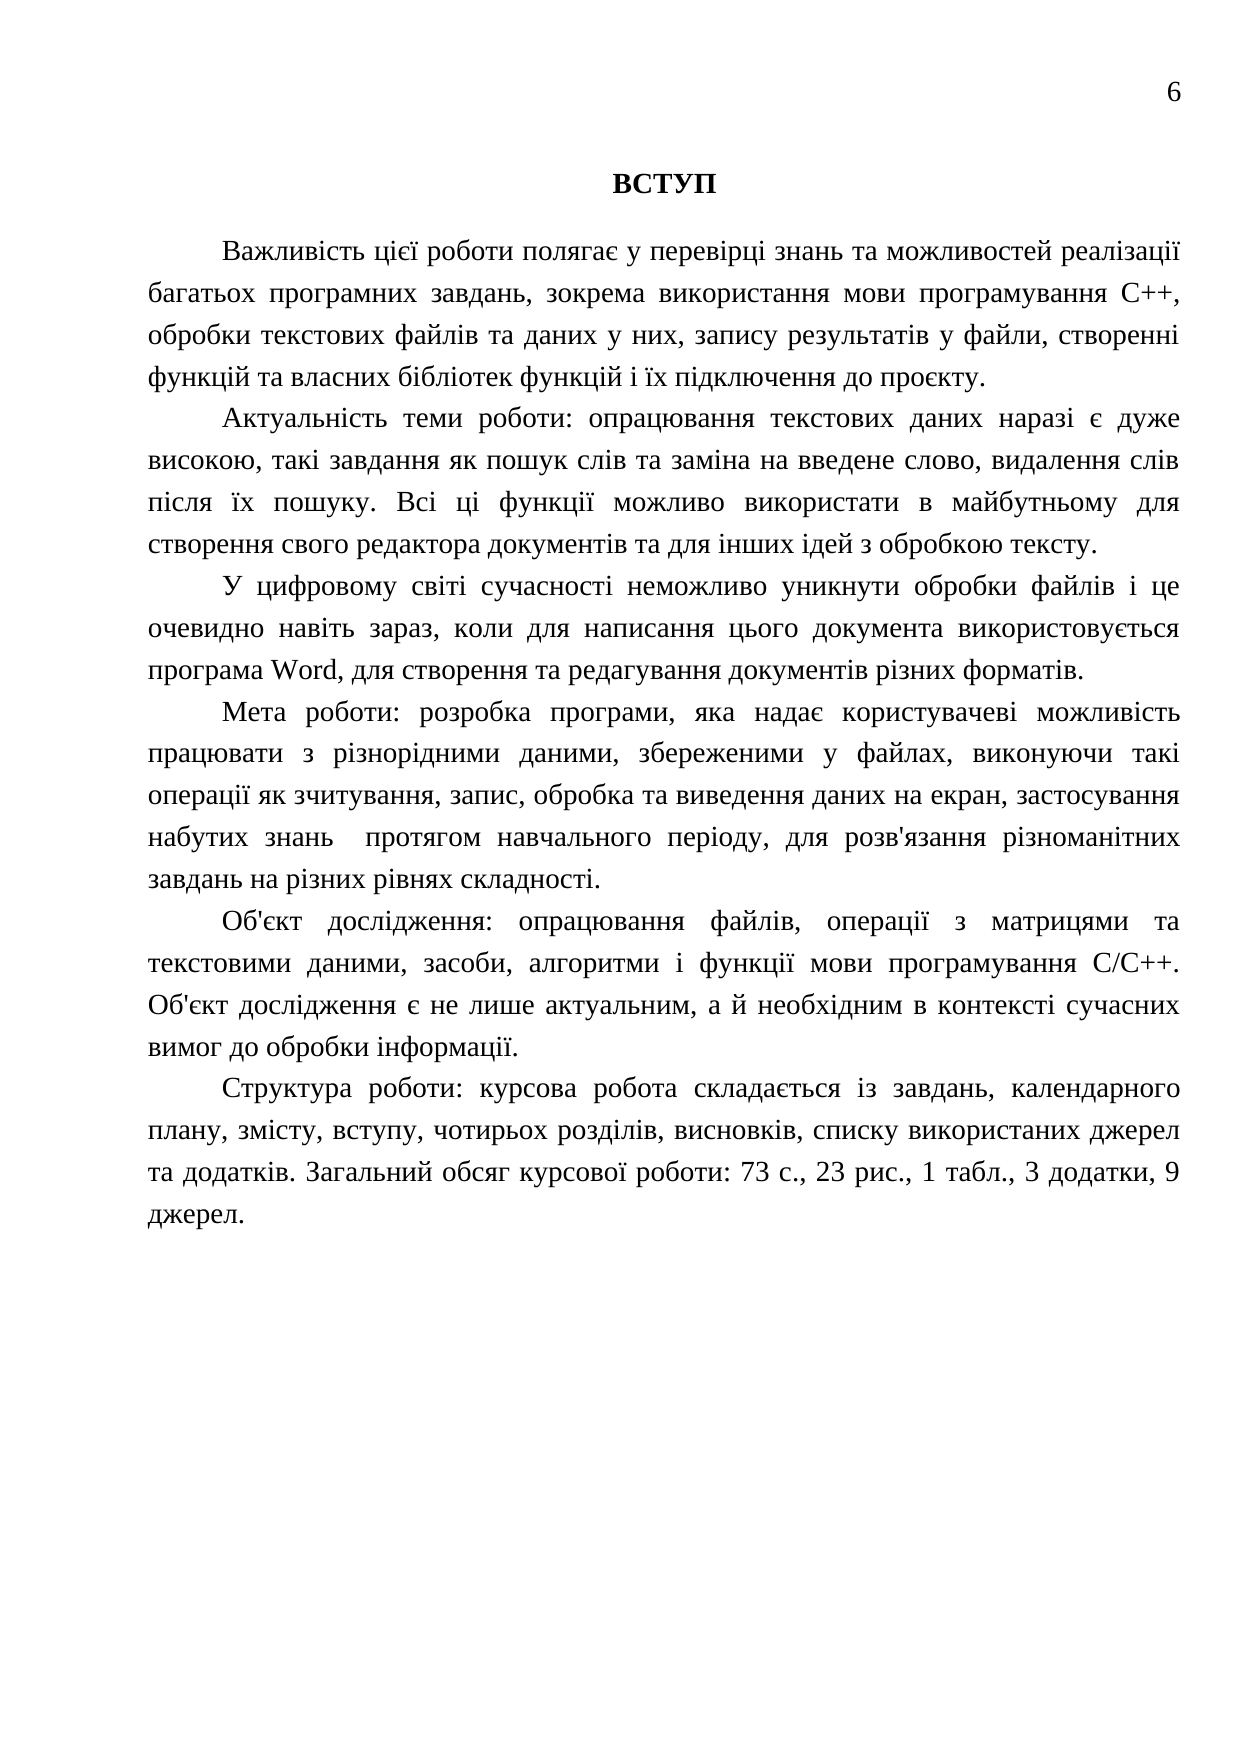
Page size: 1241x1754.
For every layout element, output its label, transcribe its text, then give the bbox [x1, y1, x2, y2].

text У цифровому світі сучасності неможливо уникнути обробки файлів і це очевидно навіть зараз, коли для написання цього документа використовується програма Word, для створення та редагування документів різних форматів. [148, 568, 1181, 685]
subtitle Вступ [148, 166, 1181, 199]
text Важливість цієї роботи полягає у перевірці знань та можливостей реалізації багатьох програмних завдань, зокрема використання мови програмування C++, обробки текстових файлів та даних у них, запису результатів у файли, створенні функцій та власних бібліотек функцій і їх підключення до проєкту. [148, 233, 1181, 392]
text Структура роботи: курсова робота складається із завдань, календарного плану, змісту, вступу, чотирьох розділів, висновків, списку використаних джерел та додатків. Загальний обсяг курсової роботи: 73 с., 23 рис., 1 табл., 3 додатки, 9 джерел. [148, 1071, 1181, 1230]
text Мета роботи: розробка програми, яка надає користувачеві можливість працювати з різнорідними даними, збереженими у файлах, виконуючи такі операції як зчитування, запис, обробка та виведення даних на екран, застосування набутих знань протягом навчального періоду, для розв'язання різноманітних завдань на різних рівнях складності. [148, 694, 1181, 895]
text Об'єкт дослідження: опрацювання файлів, операції з матрицями та текстовими даними, засоби, алгоритми і функції мови програмування C/C++. Об'єкт дослідження є не лише актуальним, а й необхідним в контексті сучасних вимог до обробки інформації. [148, 903, 1181, 1062]
text Актуальність теми роботи: опрацювання текстових даних наразі є дуже високою, такі завдання як пошук слів та заміна на введене слово, видалення слів після їх пошуку. Всі ці функції можливо використати в майбутньому для створення свого редактора документів та для інших ідей з обробкою тексту. [148, 401, 1181, 560]
